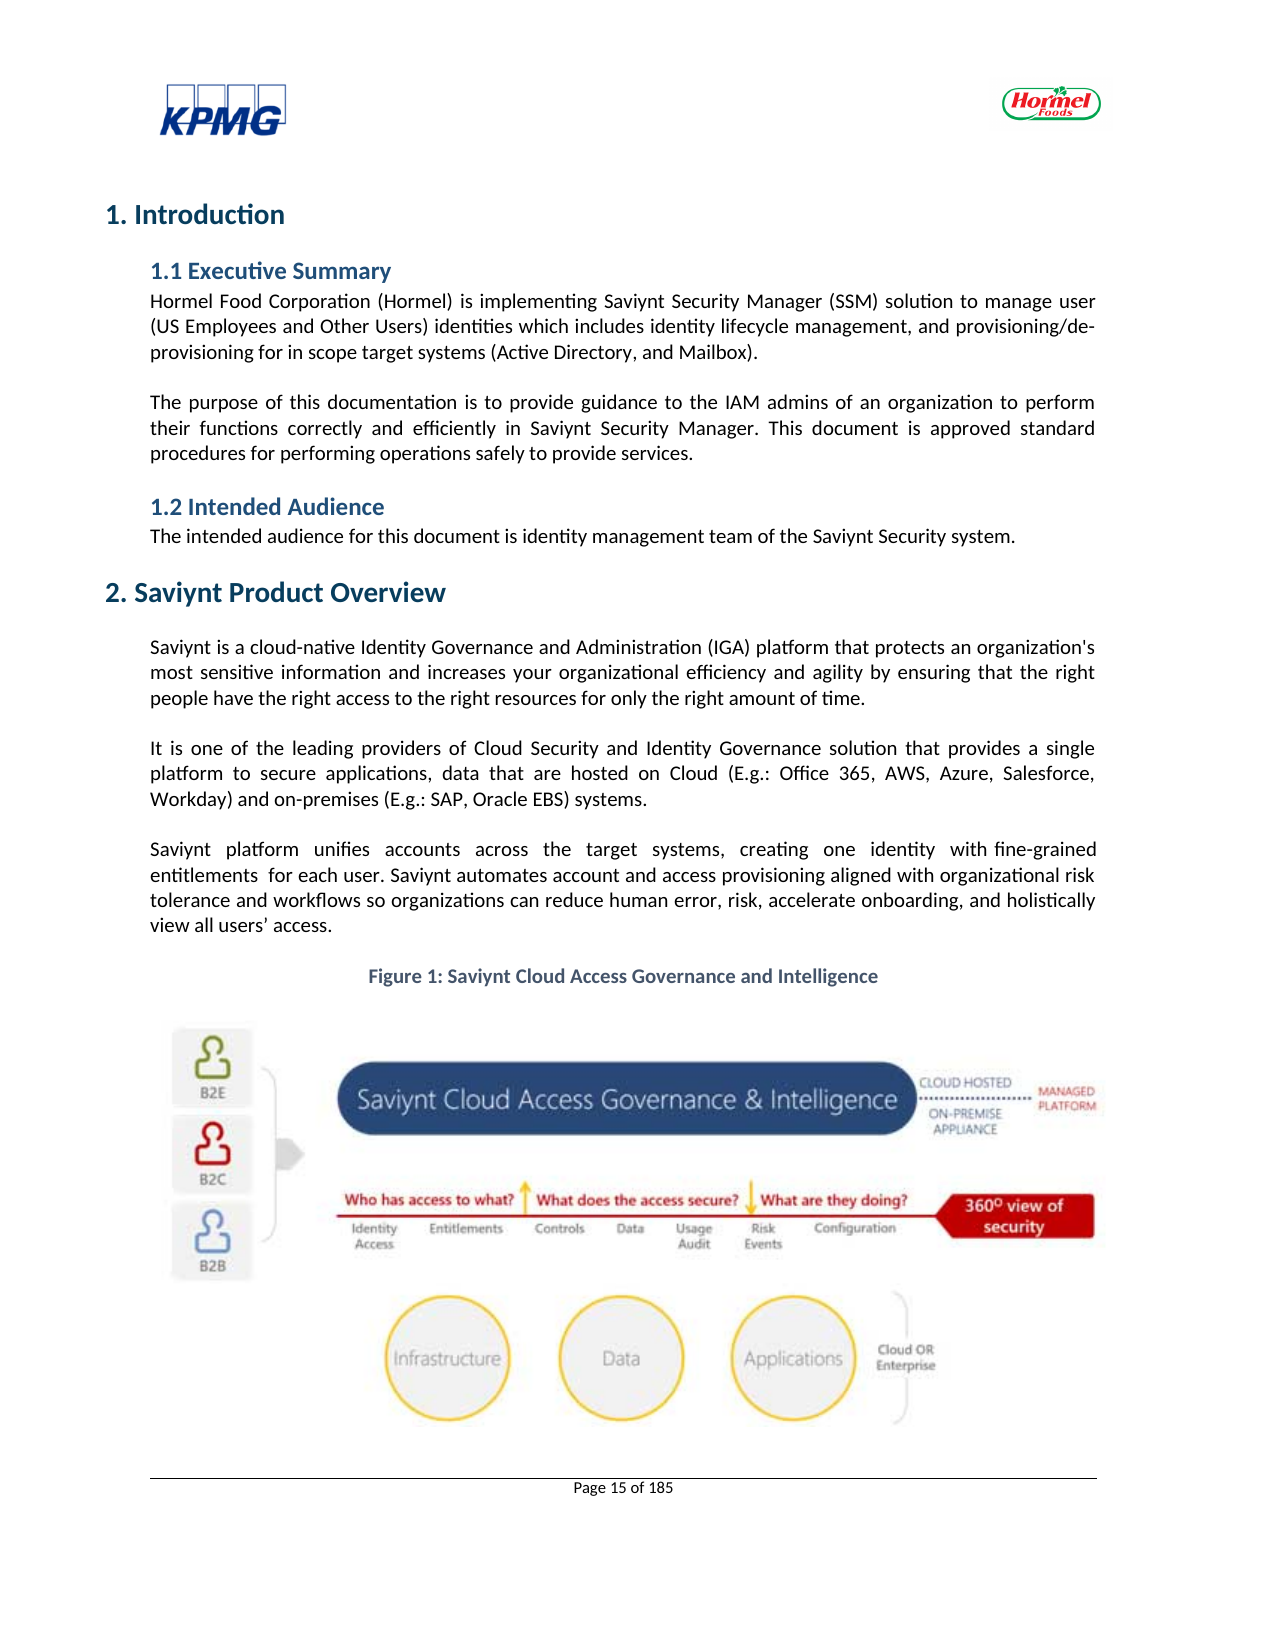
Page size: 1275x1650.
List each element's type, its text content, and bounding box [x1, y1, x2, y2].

text Hormel Food Corporation (Hormel) is implementing Saviynt Security Manager (SSM) solution to manage user (US Employees and Other Users) identities which includes identity lifecycle management, and provisioning/de-provisioning for in scope target systems (Active Directory, and Mailbox). [150, 288, 1097, 364]
picture [150, 1009, 1107, 1427]
text The intended audience for this document is identity management team of the Saviynt Security system. [150, 524, 1097, 549]
text The purpose of this documentation is to provide guidance to the IAM admins of an organization to perform their functions correctly and efficiently in Saviynt Security Manager. This document is approved standard procedures for performing operations safely to provide services. [150, 389, 1097, 466]
text Figure 1: Saviynt Cloud Access Governance and Intelligence [150, 963, 1097, 988]
subtitle Introduction [105, 196, 1097, 231]
text Saviynt is a cloud-native Identity Governance and Administration (IGA) platform that protects an organization's most sensitive information and increases your organizational efficiency and agility by ensuring that the right people have the right access to the right resources for only the right amount of time. [150, 634, 1097, 710]
picture [988, 77, 1114, 140]
subtitle Executive Summary [150, 255, 1097, 286]
picture [150, 75, 302, 146]
text It is one of the leading providers of Cloud Security and Identity Governance solution that provides a single platform to secure applications, data that are hosted on Cloud (E.g.: Office 365, AWS, Azure, Salesforce, Workday) and on-premises (E.g.: SAP, Oracle EBS) systems. [150, 735, 1097, 811]
text Saviynt platform unifies accounts across the target systems, creating one identity with fine-grained entitlements for each user. Saviynt automates account and access provisioning aligned with organizational risk tolerance and workflows so organizations can reduce human error, risk, accelerate onboarding, and holistically view all users’ access. [150, 836, 1097, 938]
subtitle Intended Audience [150, 491, 1097, 521]
subtitle Saviynt Product Overview [105, 574, 1097, 610]
